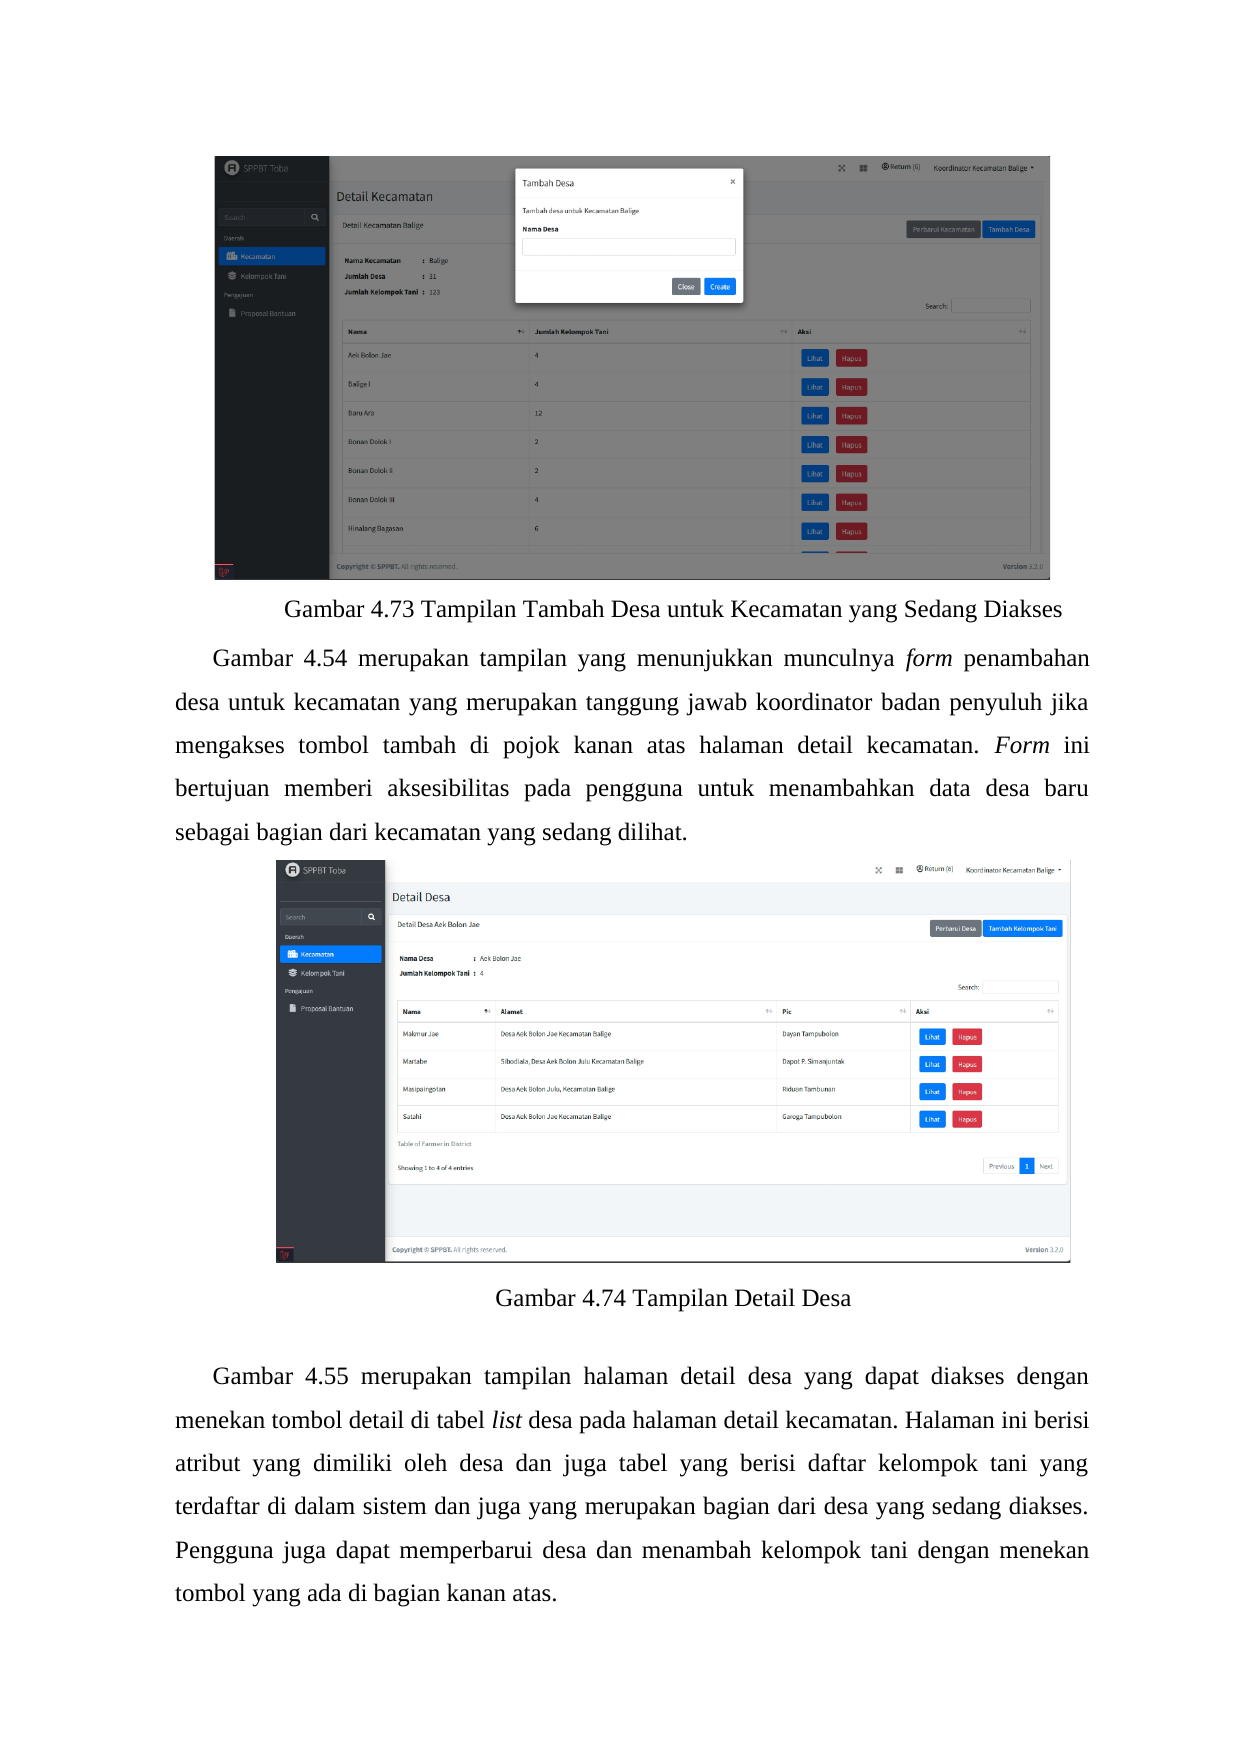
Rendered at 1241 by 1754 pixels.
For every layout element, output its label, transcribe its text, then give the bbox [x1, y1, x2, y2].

picture [276, 860, 1071, 1263]
text Gambar 4.55 merupakan tampilan halaman detail desa yang dapat diakses dengan menekan tombol detail di tabel list desa pada halaman detail kecamatan. Halaman ini berisi atribut yang dimiliki oleh desa dan juga tabel yang berisi daftar kelompok tani yang terdaftar di dalam sistem dan juga yang merupakan bagian dari desa yang sedang diakses. Pengguna juga dapat memperbarui desa dan menambah kelompok tani dengan menekan tombol yang ada di bagian kanan atas. [175, 1361, 1090, 1607]
picture [214, 156, 1051, 580]
text Gambar 4.54 merupakan tampilan yang menunjukkan munculnya form penambahan desa untuk kecamatan yang merupakan tanggung jawab koordinator badan penyuluh jika mengakses tombol tambah di pojok kanan atas halaman detail kecamatan. Form ini bertujuan memberi aksesibilitas pada pengguna untuk menambahkan data desa baru sebagai bagian dari kecamatan yang sedang dilihat. [175, 643, 1090, 845]
